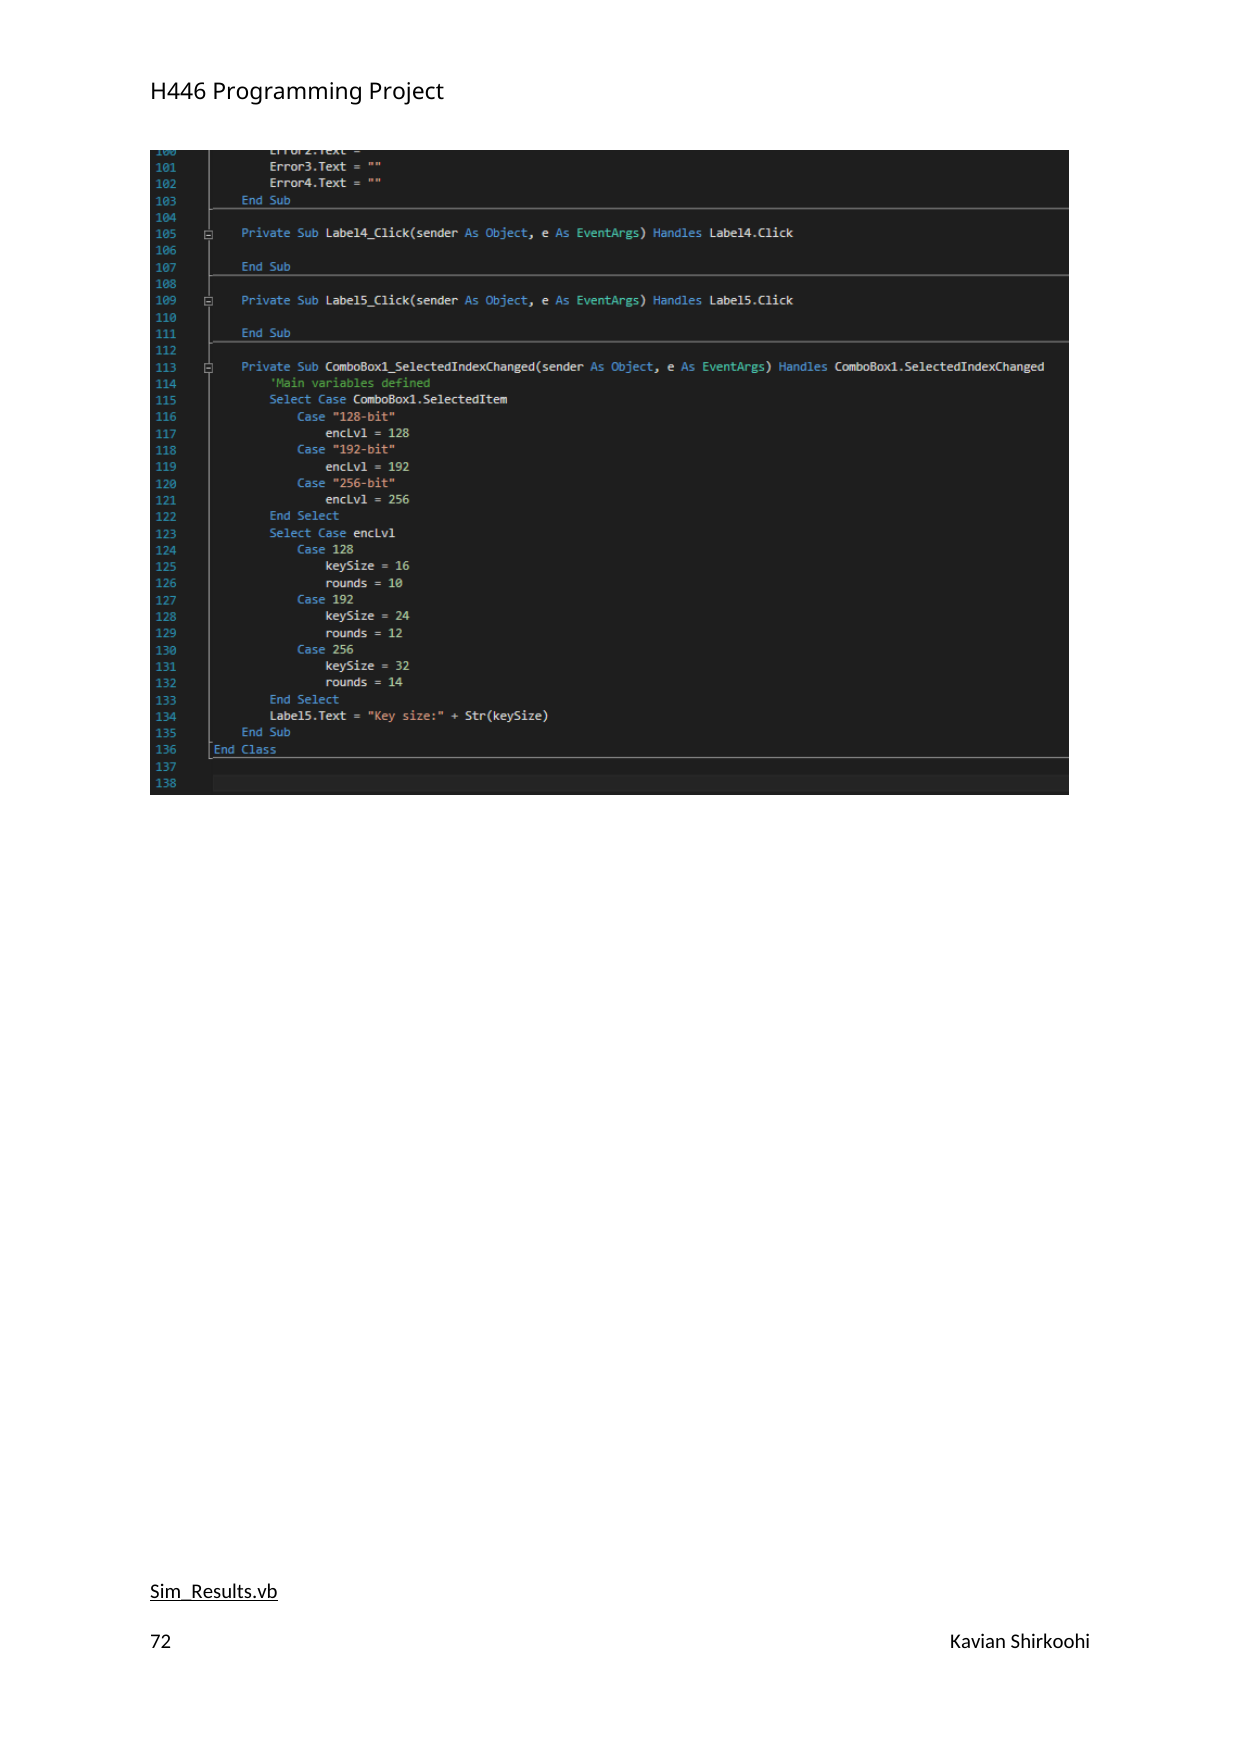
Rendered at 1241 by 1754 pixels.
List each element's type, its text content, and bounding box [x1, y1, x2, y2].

text Sim_Results.vb [150, 1578, 1090, 1604]
picture [150, 150, 1069, 795]
